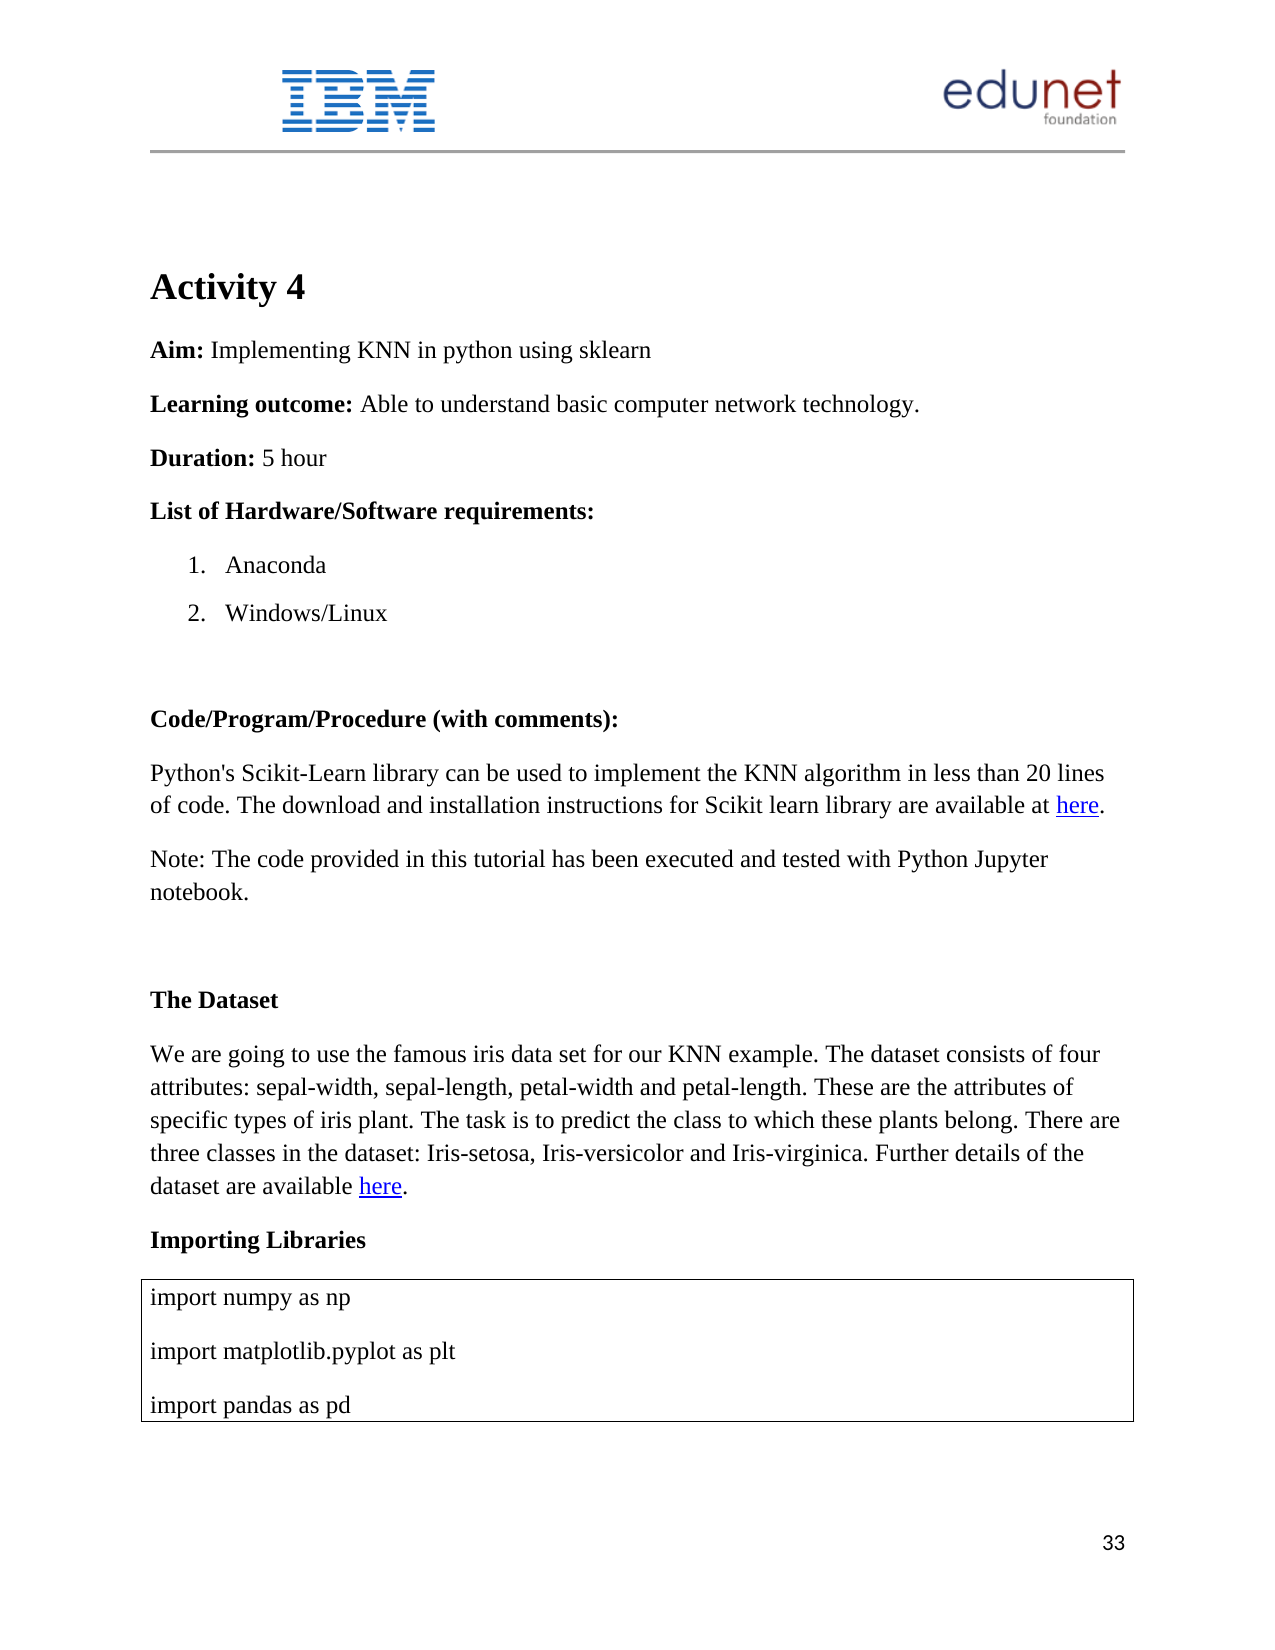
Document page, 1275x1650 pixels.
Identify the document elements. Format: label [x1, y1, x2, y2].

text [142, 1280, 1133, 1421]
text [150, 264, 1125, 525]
picture [282, 70, 435, 132]
picture [941, 60, 1125, 132]
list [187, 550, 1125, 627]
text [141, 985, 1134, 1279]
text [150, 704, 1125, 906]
